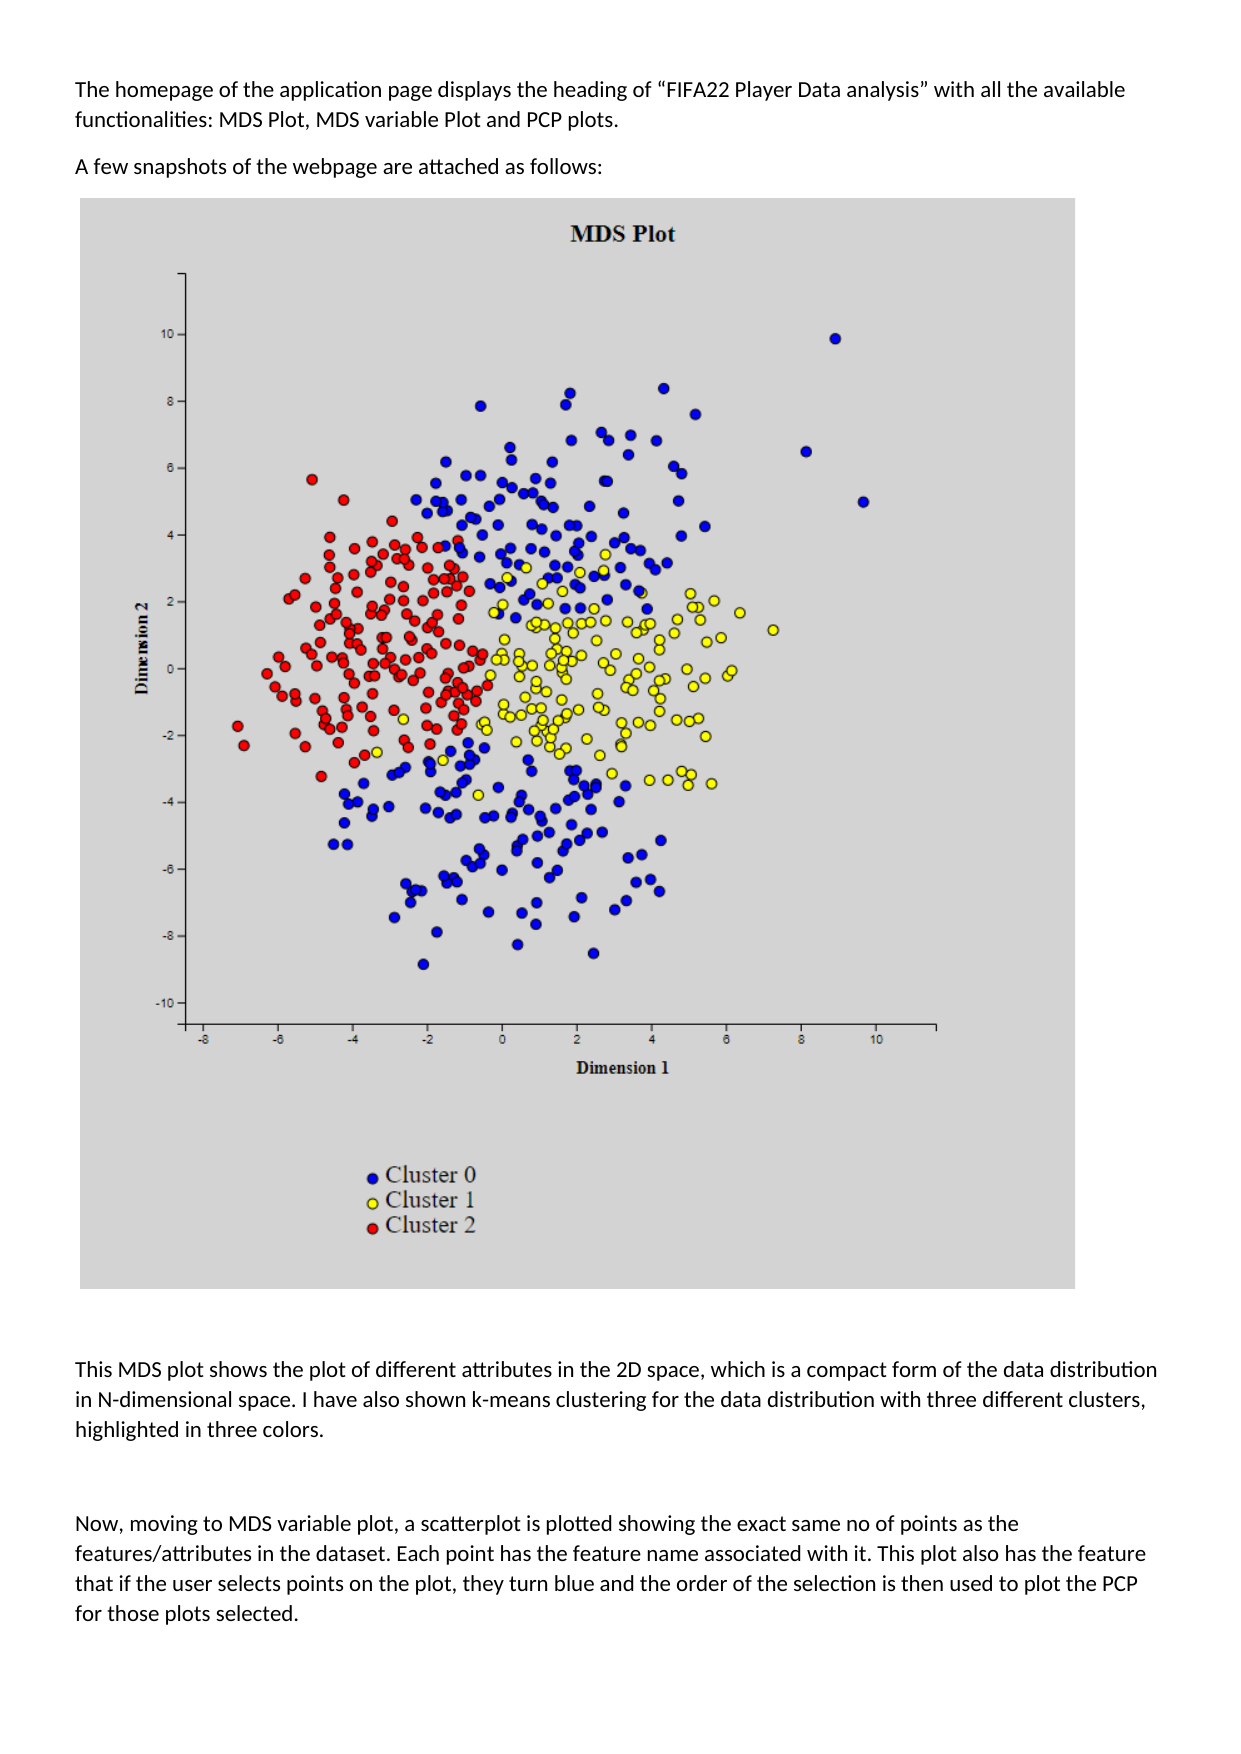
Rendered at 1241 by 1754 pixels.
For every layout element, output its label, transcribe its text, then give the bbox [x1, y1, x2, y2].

picture [80, 198, 1076, 1289]
text Now, moving to MDS variable plot, a scatterplot is plotted showing the exact same no of points as the features/attributes in the dataset. Each point has the feature name associated with it. This plot also has the feature that if the user selects points on the plot, they turn blue and the order of the selection is then used to plot the PCP for those plots selected. [75, 1509, 1165, 1628]
text A few snapshots of the webpage are attached as follows: [75, 152, 1165, 180]
text This MDS plot shows the plot of different attributes in the 2D space, which is a compact form of the data distribution in N-dimensional space. I have also shown k-means clustering for the data distribution with three different clusters, highlighted in three colors. [75, 1355, 1165, 1443]
text The homepage of the application page displays the heading of “FIFA22 Player Data analysis” with all the available functionalities: MDS Plot, MDS variable Plot and PCP plots. [75, 75, 1165, 133]
